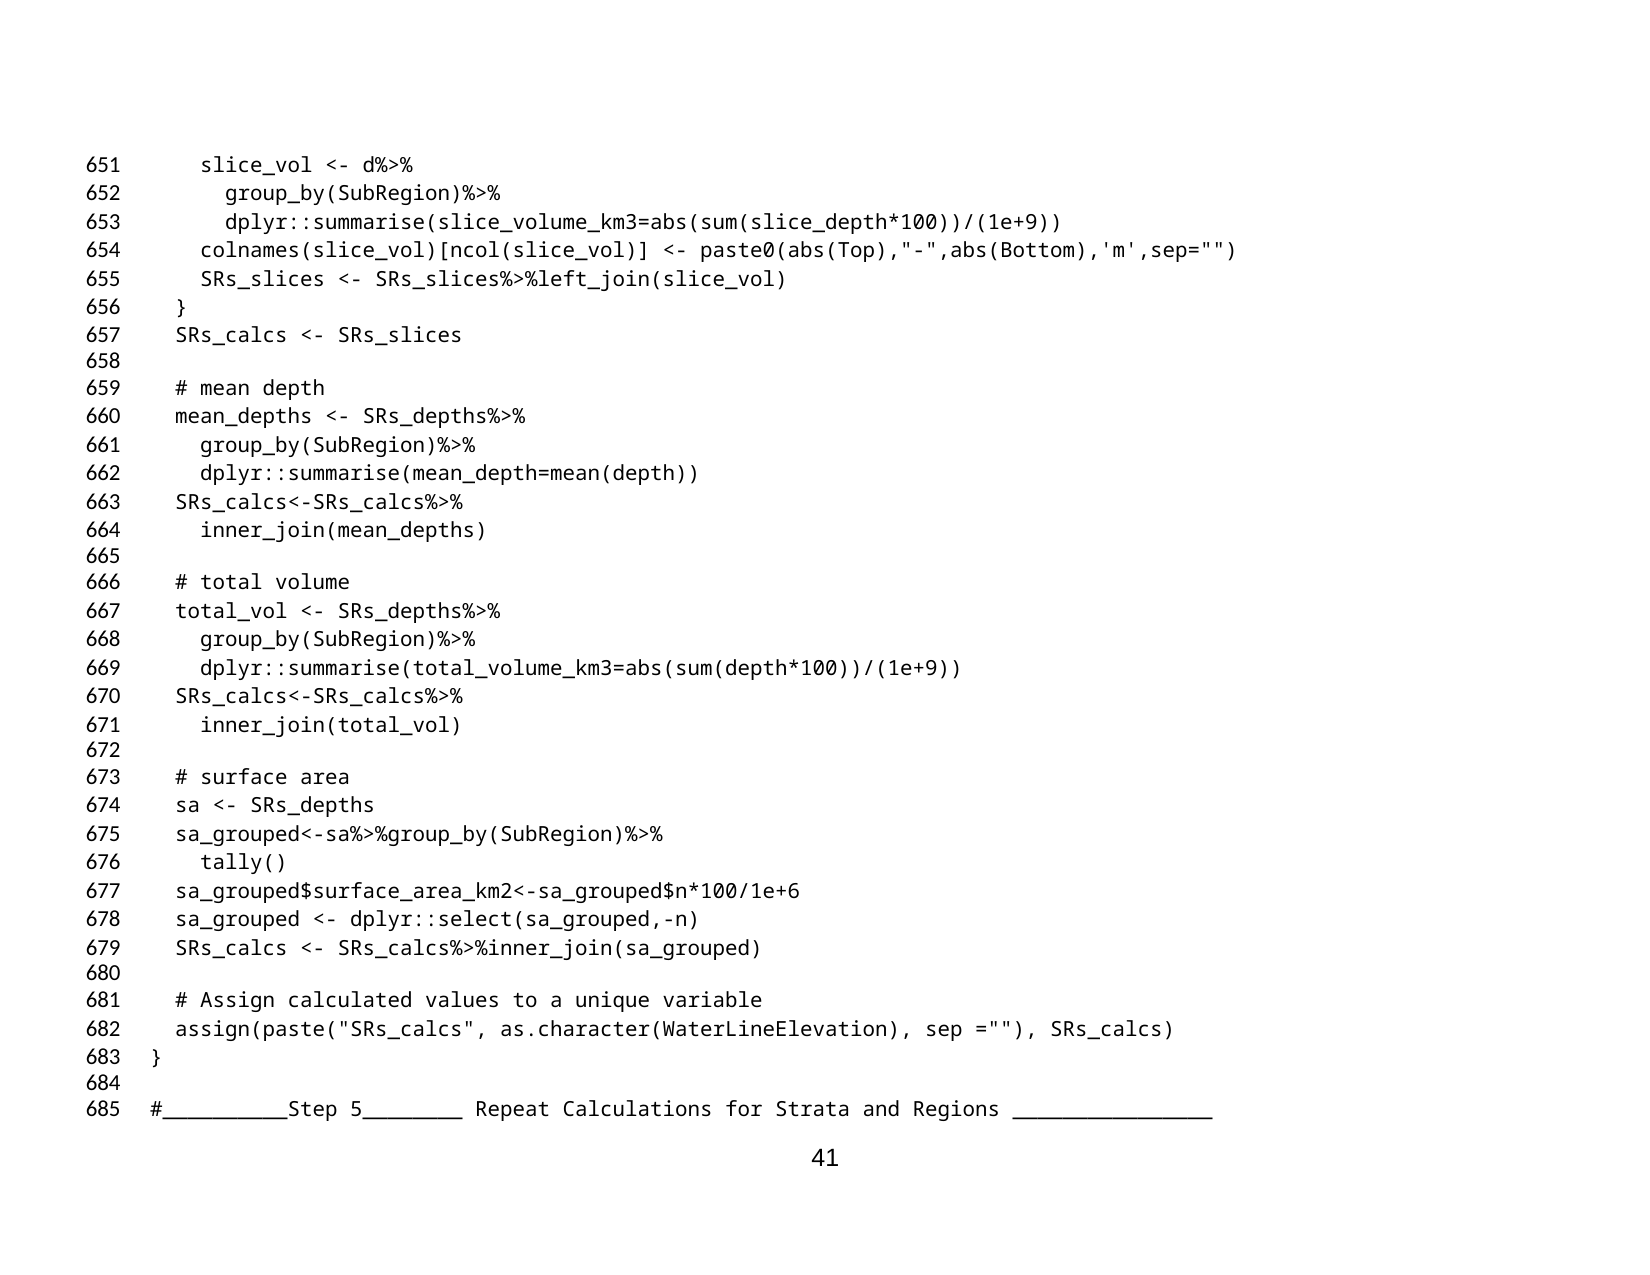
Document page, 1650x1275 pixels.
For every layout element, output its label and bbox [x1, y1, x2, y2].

text [150, 150, 1500, 1123]
